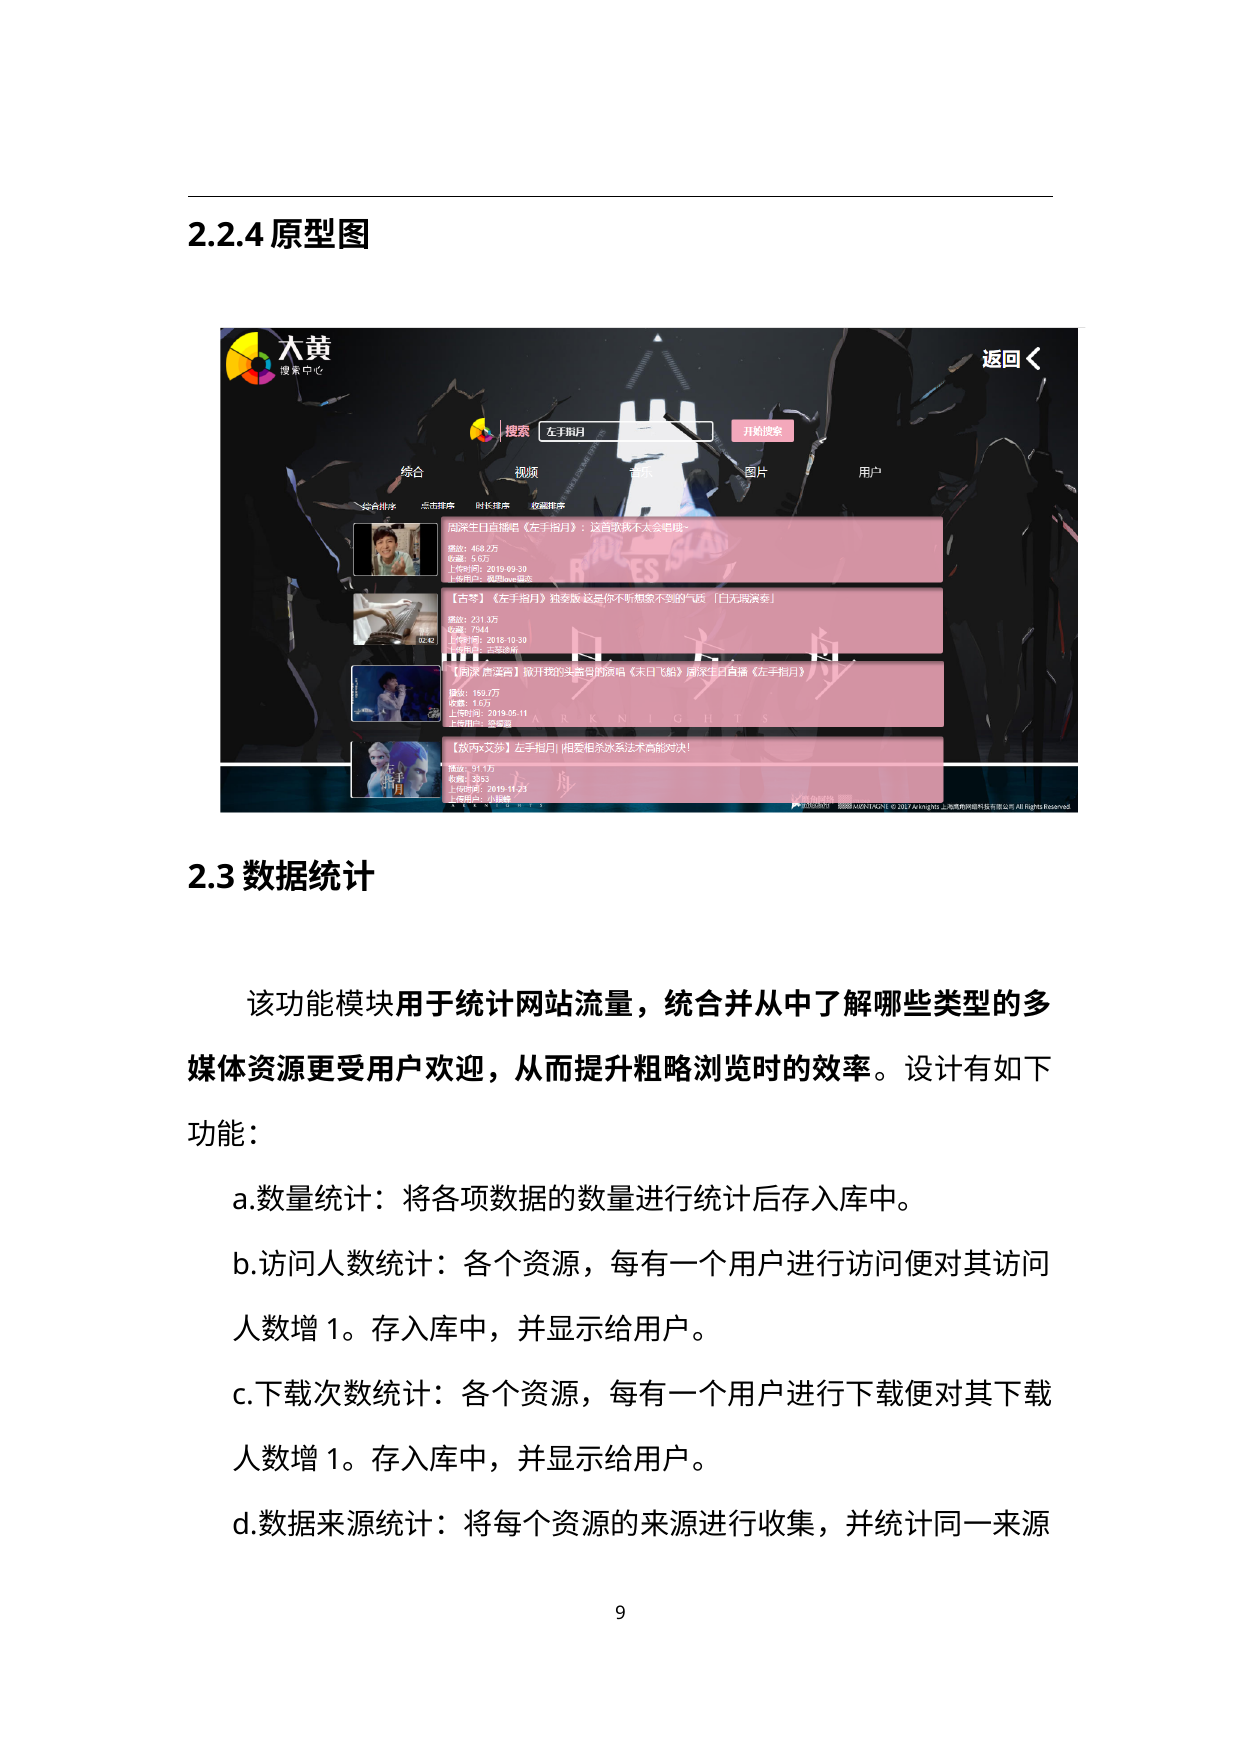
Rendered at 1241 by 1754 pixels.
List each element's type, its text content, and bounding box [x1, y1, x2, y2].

list b.访问人数统计：各个资源，每有一个用户进行访问便对其访问人数增1。存入库中，并显示给用户。 [232, 1229, 1053, 1359]
text 该功能模块用于统计网站流量，统合并从中了解哪些类型的多媒体资源更受用户欢迎，从而提升粗略浏览时的效率。设计有如下功能： [187, 969, 1053, 1164]
list a.数量统计：将各项数据的数量进行统计后存入库中。 [232, 1164, 1053, 1229]
subtitle 2.2.4原型图 [187, 200, 1053, 265]
subtitle 2.3数据统计 [187, 842, 1053, 907]
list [232, 1489, 1053, 1554]
picture [220, 327, 1086, 814]
list c.下载次数统计：各个资源，每有一个用户进行下载便对其下载人数增1。存入库中，并显示给用户。 [232, 1359, 1053, 1489]
